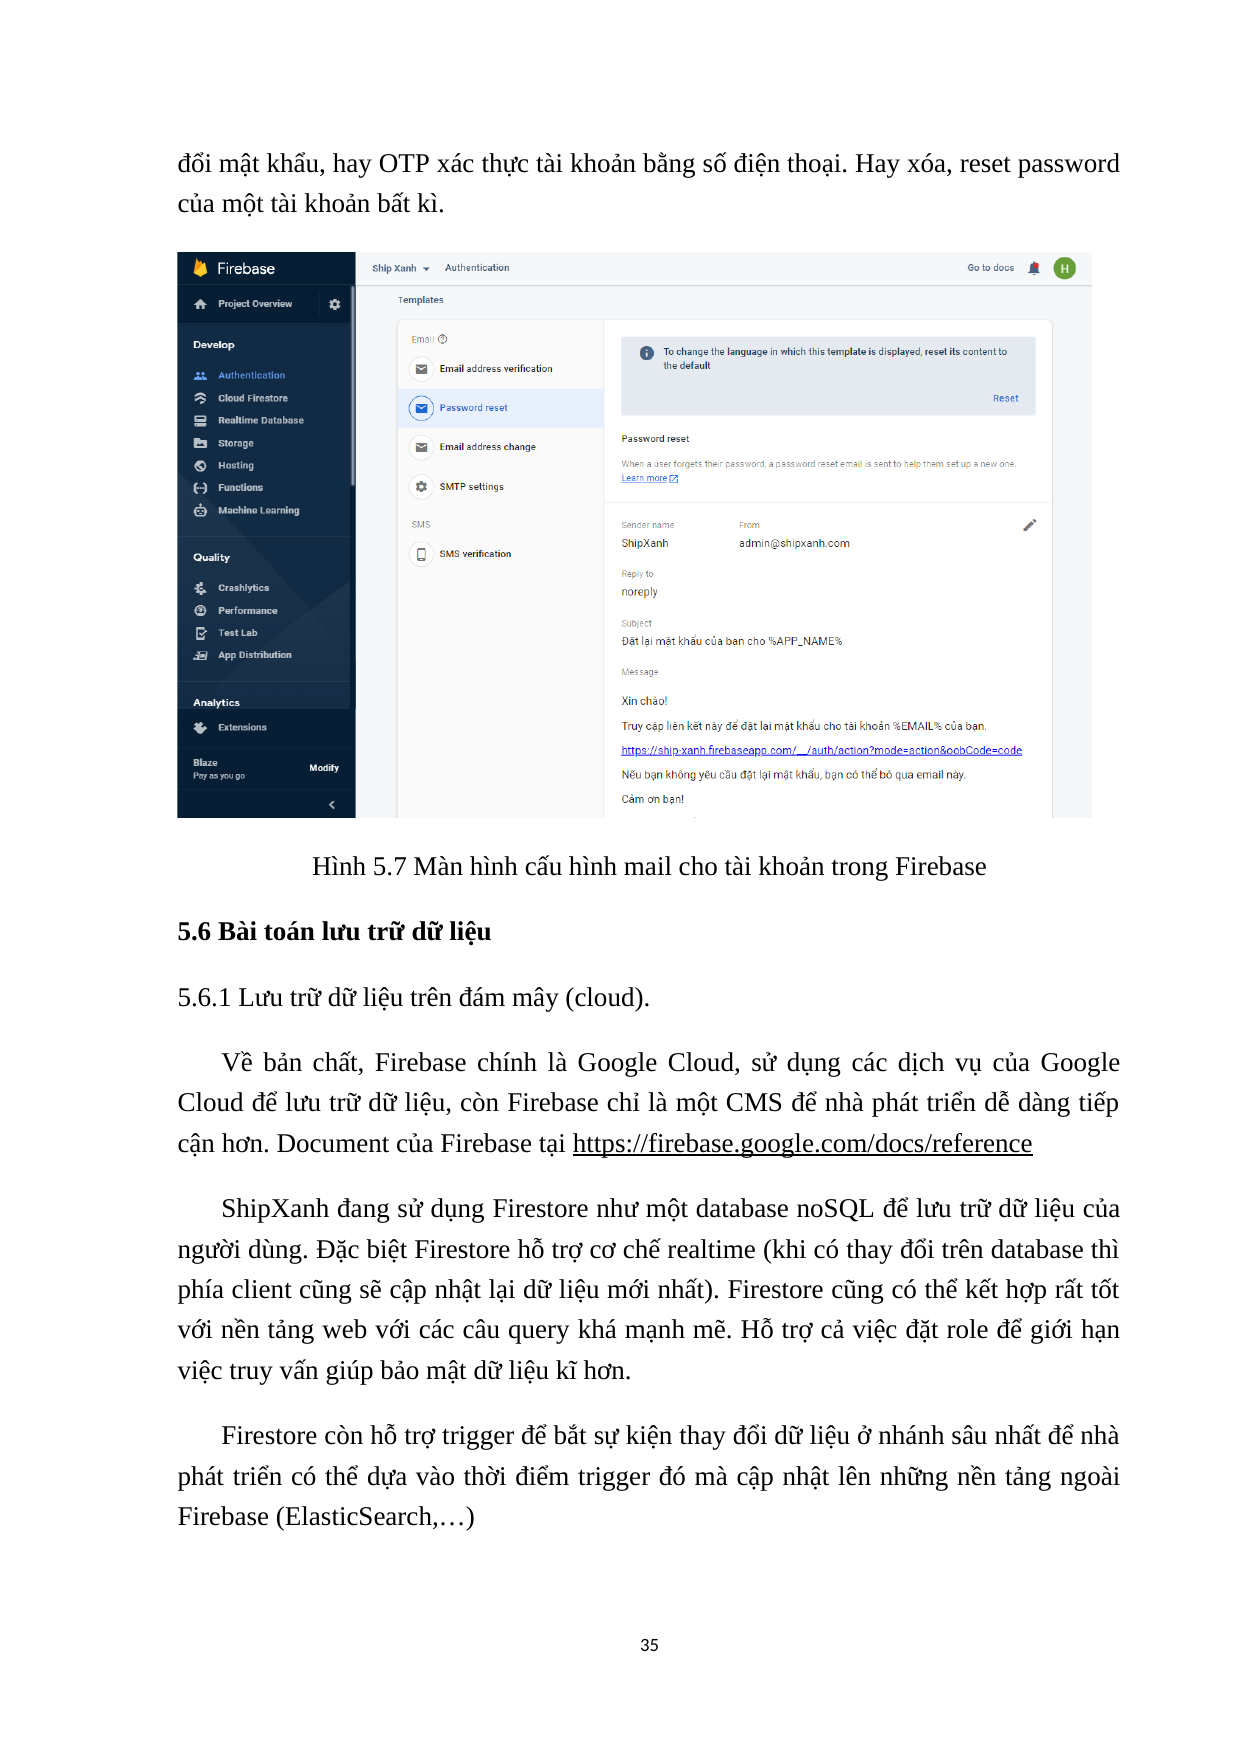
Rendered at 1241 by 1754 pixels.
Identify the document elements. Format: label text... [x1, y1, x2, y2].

text Firestore còn hỗ trợ trigger để bắt sự kiện thay đổi dữ liệu ở nhánh sâu nhất để nhà phát triển có thể dựa vào thời điểm trigger đó mà cập nhật lên những nền tảng ngoài Firebase (ElasticSearch,…) [177, 1419, 1122, 1531]
subtitle 5.6 Bài toán lưu trữ dữ liệu [177, 915, 1122, 946]
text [177, 147, 1122, 218]
text Hình 5.7 Màn hình cấu hình mail cho tài khoản trong Firebase [177, 850, 1122, 881]
subtitle 5.6.1 Lưu trữ dữ liệu trên đám mây (cloud). [177, 981, 1122, 1012]
picture [177, 252, 1092, 818]
text Về bản chất, Firebase chính là Google Cloud, sử dụng các dịch vụ của Google Cloud để lưu trữ dữ liệu, còn Firebase chỉ là một CMS để nhà phát triển dễ dàng tiếp cận hơn. Document của Firebase tại https://firebase.google.com/docs/reference [177, 1046, 1122, 1158]
text ShipXanh đang sử dụng Firestore như một database noSQL để lưu trữ dữ liệu của người dùng. Đặc biệt Firestore hỗ trợ cơ chế realtime (khi có thay đổi trên database thì phía client cũng sẽ cập nhật lại dữ liệu mới nhất). Firestore cũng có thể kết hợp rất tốt với nền tảng web với các câu query khá mạnh mẽ. Hỗ trợ cả việc đặt role để giới hạn việc truy vấn giúp bảo mật dữ liệu kĩ hơn. [177, 1192, 1122, 1385]
